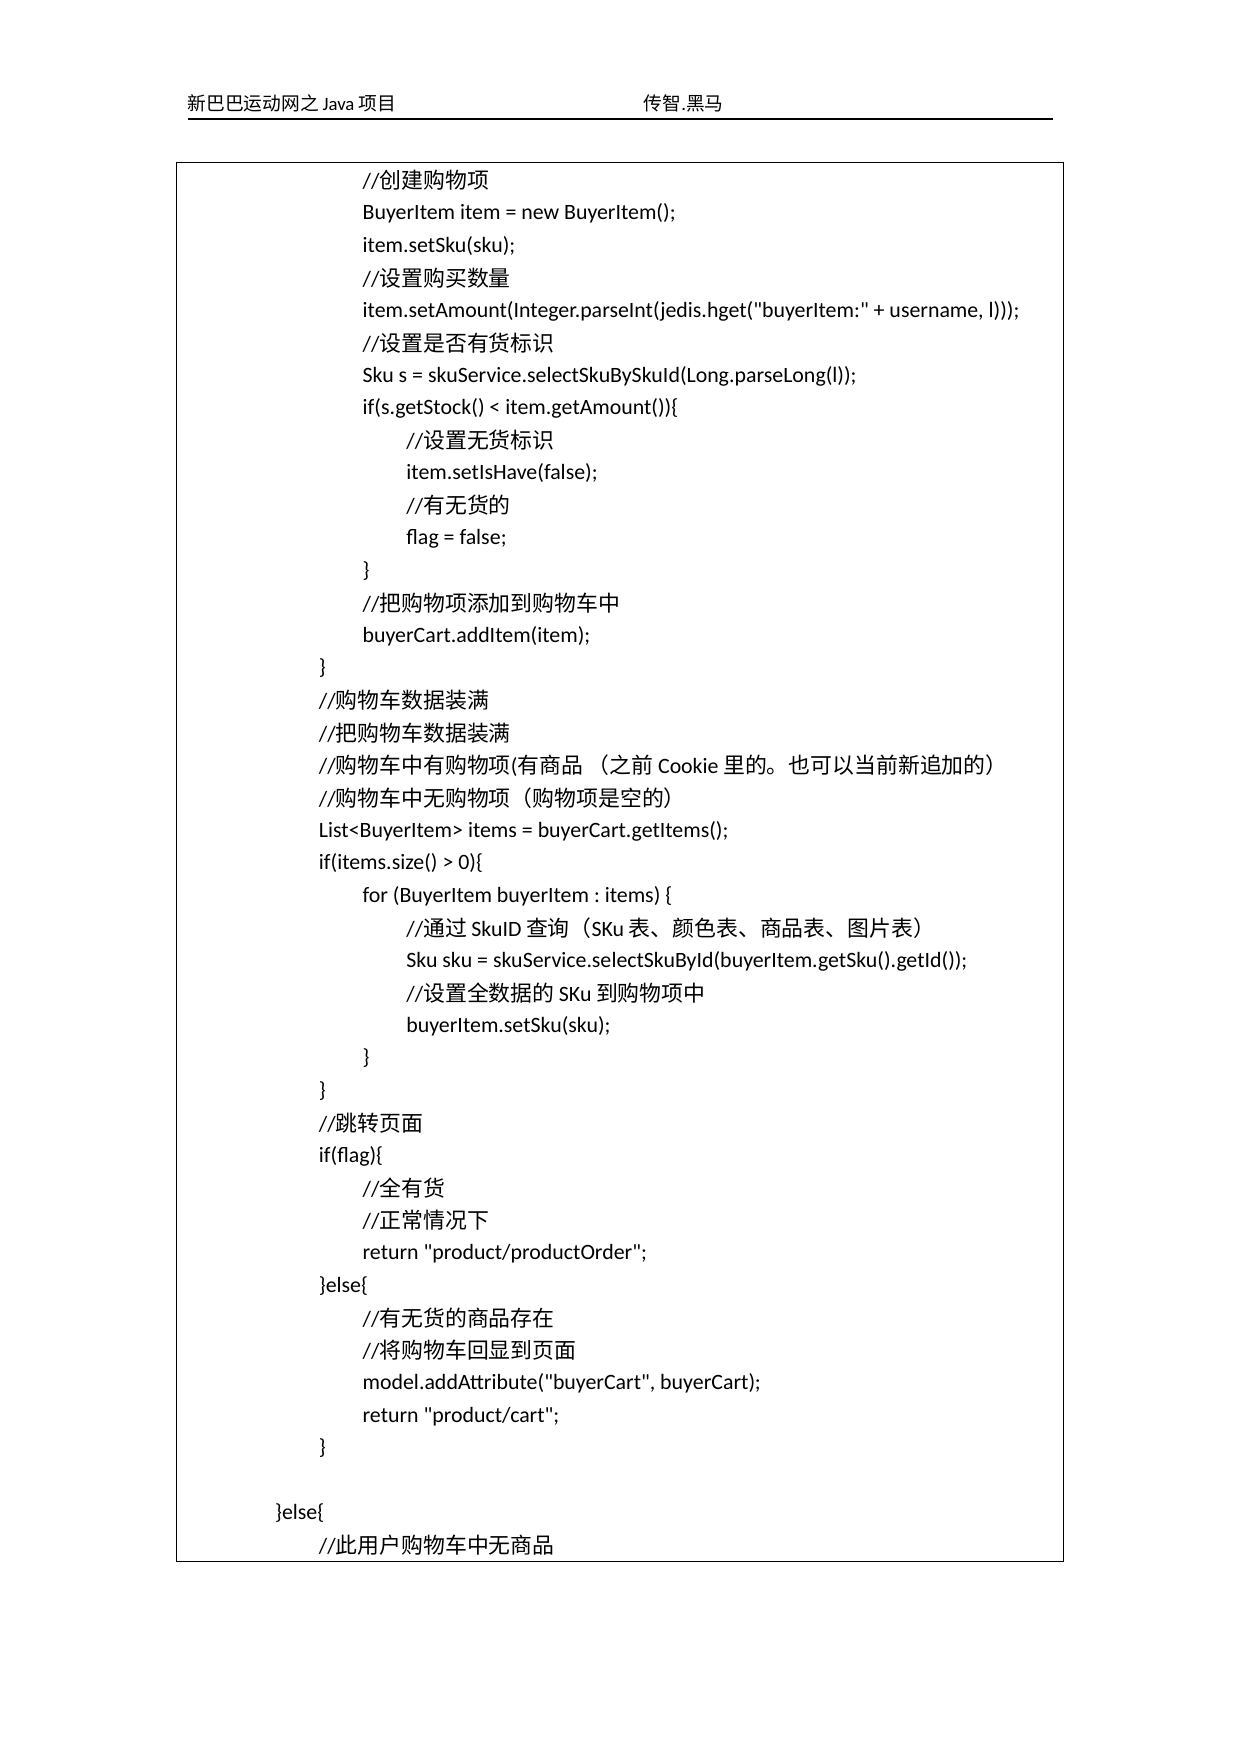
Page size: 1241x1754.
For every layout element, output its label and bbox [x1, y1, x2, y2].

table_header [177, 163, 1063, 1561]
